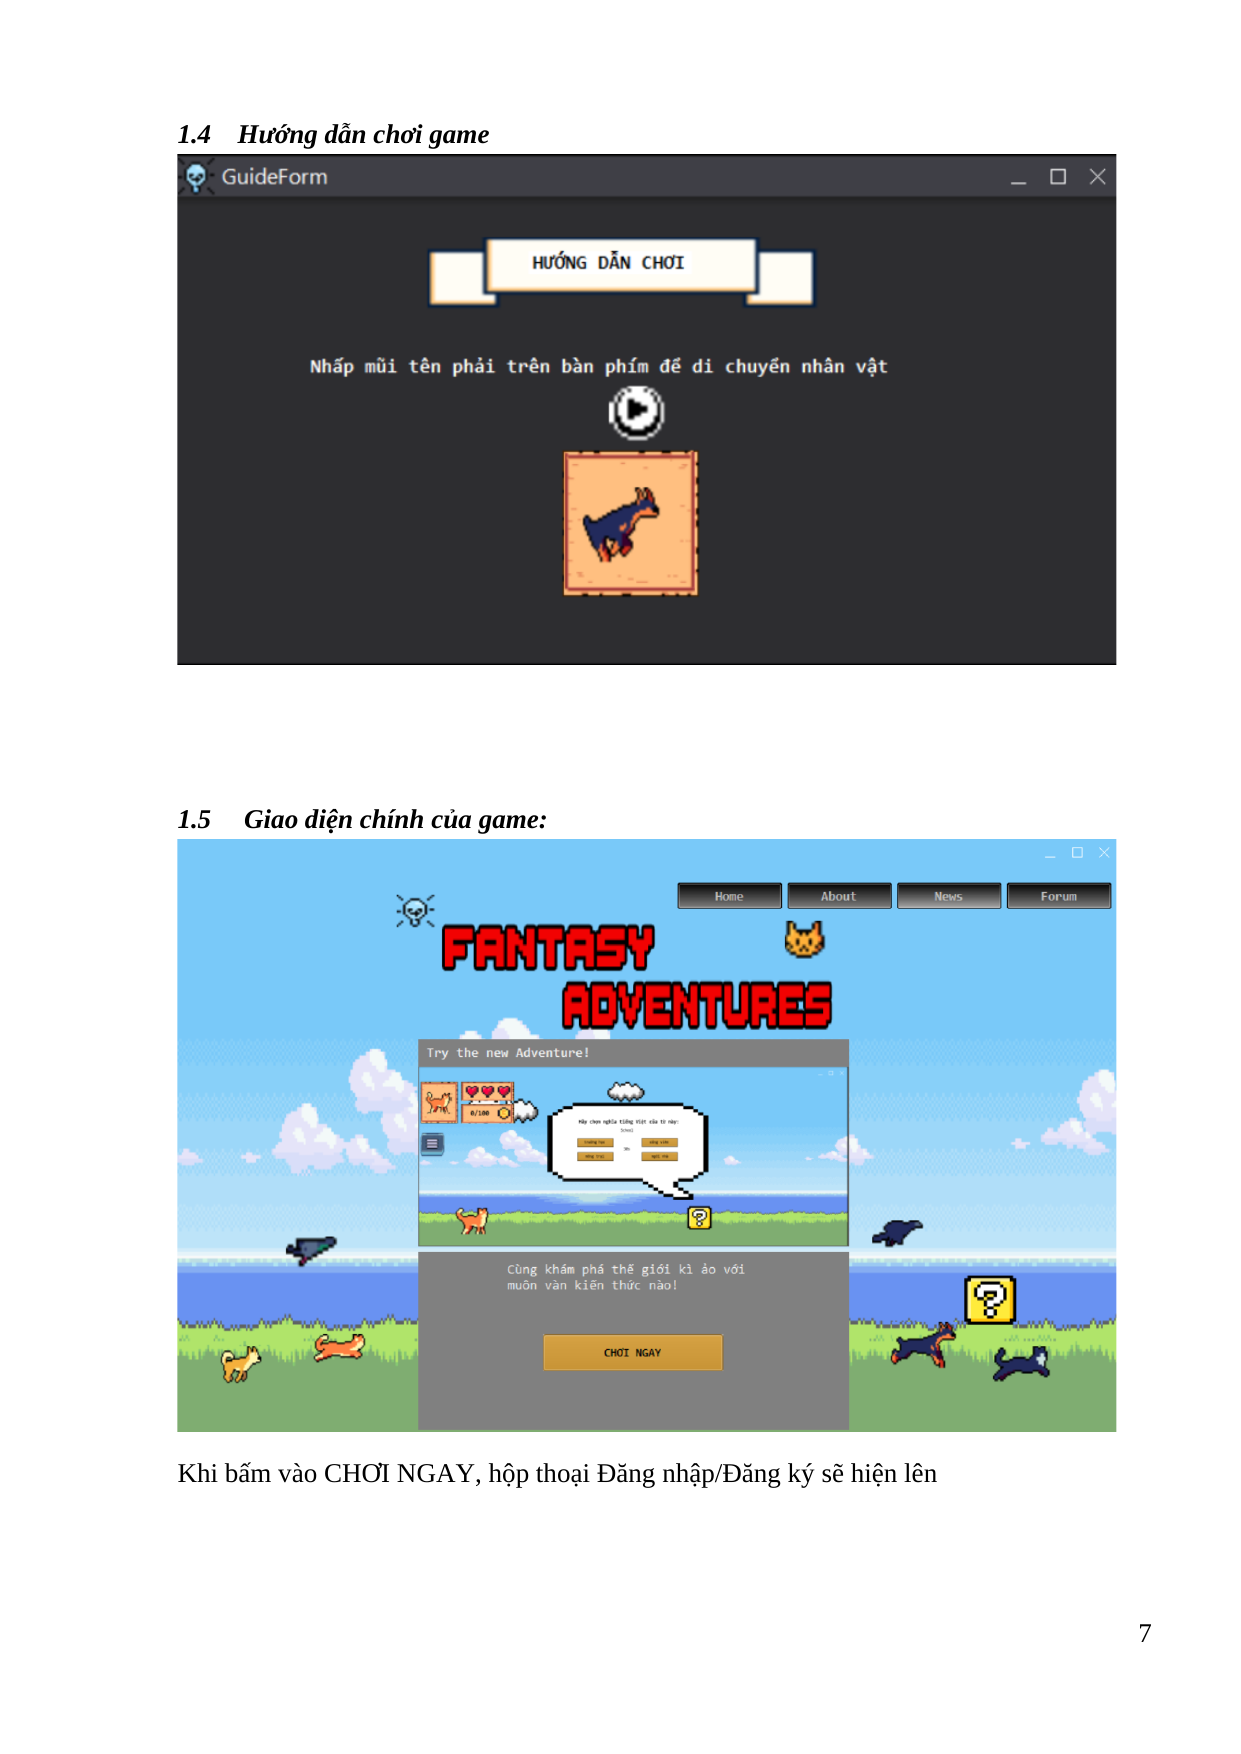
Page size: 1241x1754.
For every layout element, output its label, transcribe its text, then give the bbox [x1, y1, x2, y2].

text Khi bấm vào CHƠI NGAY, hộp thoại Đăng nhập/Đăng ký sẽ hiện lên [177, 1457, 1152, 1488]
subtitle Giao diện chính của game: [177, 803, 1152, 834]
picture [177, 839, 1117, 1432]
subtitle Hướng dẫn chơi game [177, 118, 1152, 150]
picture [177, 154, 1117, 665]
